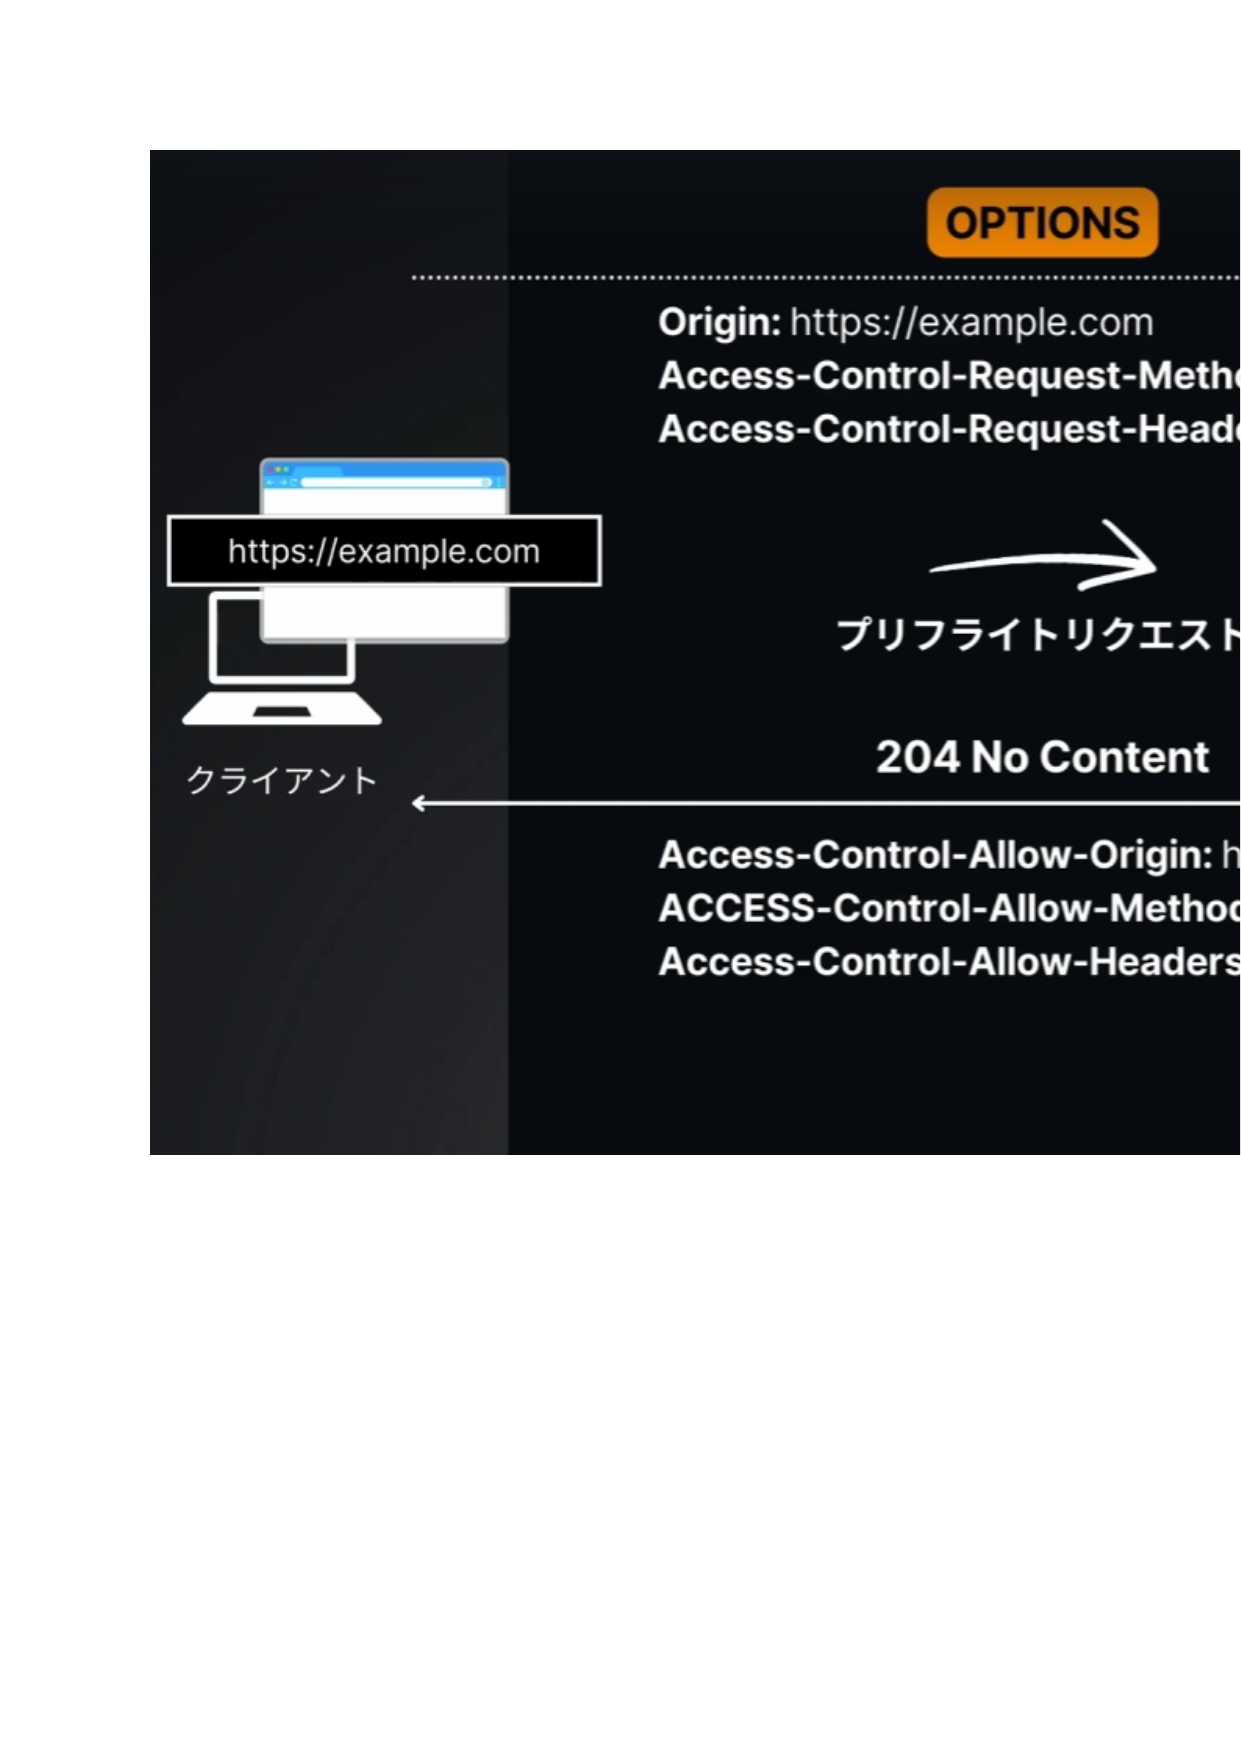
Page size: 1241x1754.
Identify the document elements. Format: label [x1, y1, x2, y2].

picture [150, 150, 1241, 1155]
